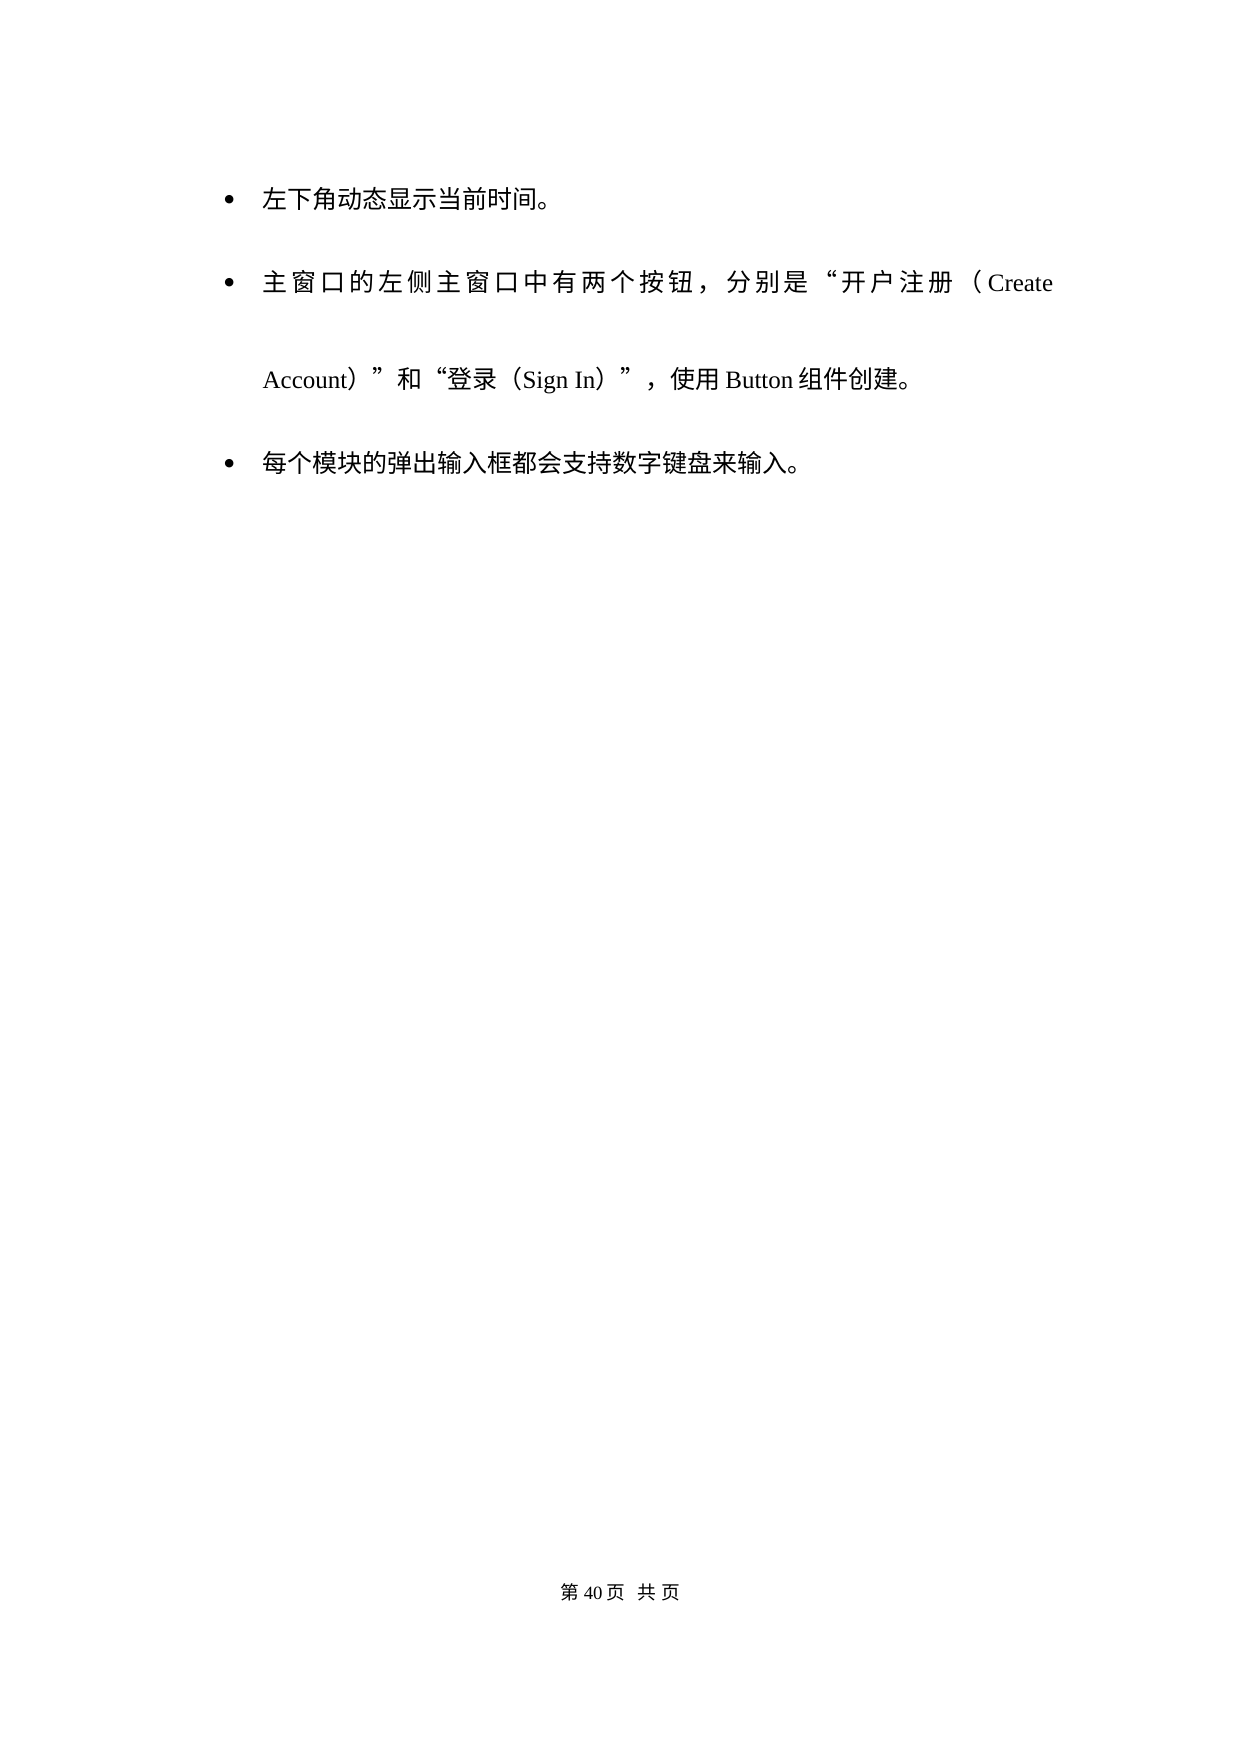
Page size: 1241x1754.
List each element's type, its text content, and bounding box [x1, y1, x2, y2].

list 主窗口的左侧主窗口中有两个按钮，分别是“开户注册（Create Account）”和“登录（Sign In）”，使用Button组件创建。 [225, 248, 1053, 411]
list 每个模块的弹出输入框都会支持数字键盘来输入。 [225, 429, 1053, 494]
list 左下角动态显示当前时间。 [225, 165, 1053, 230]
